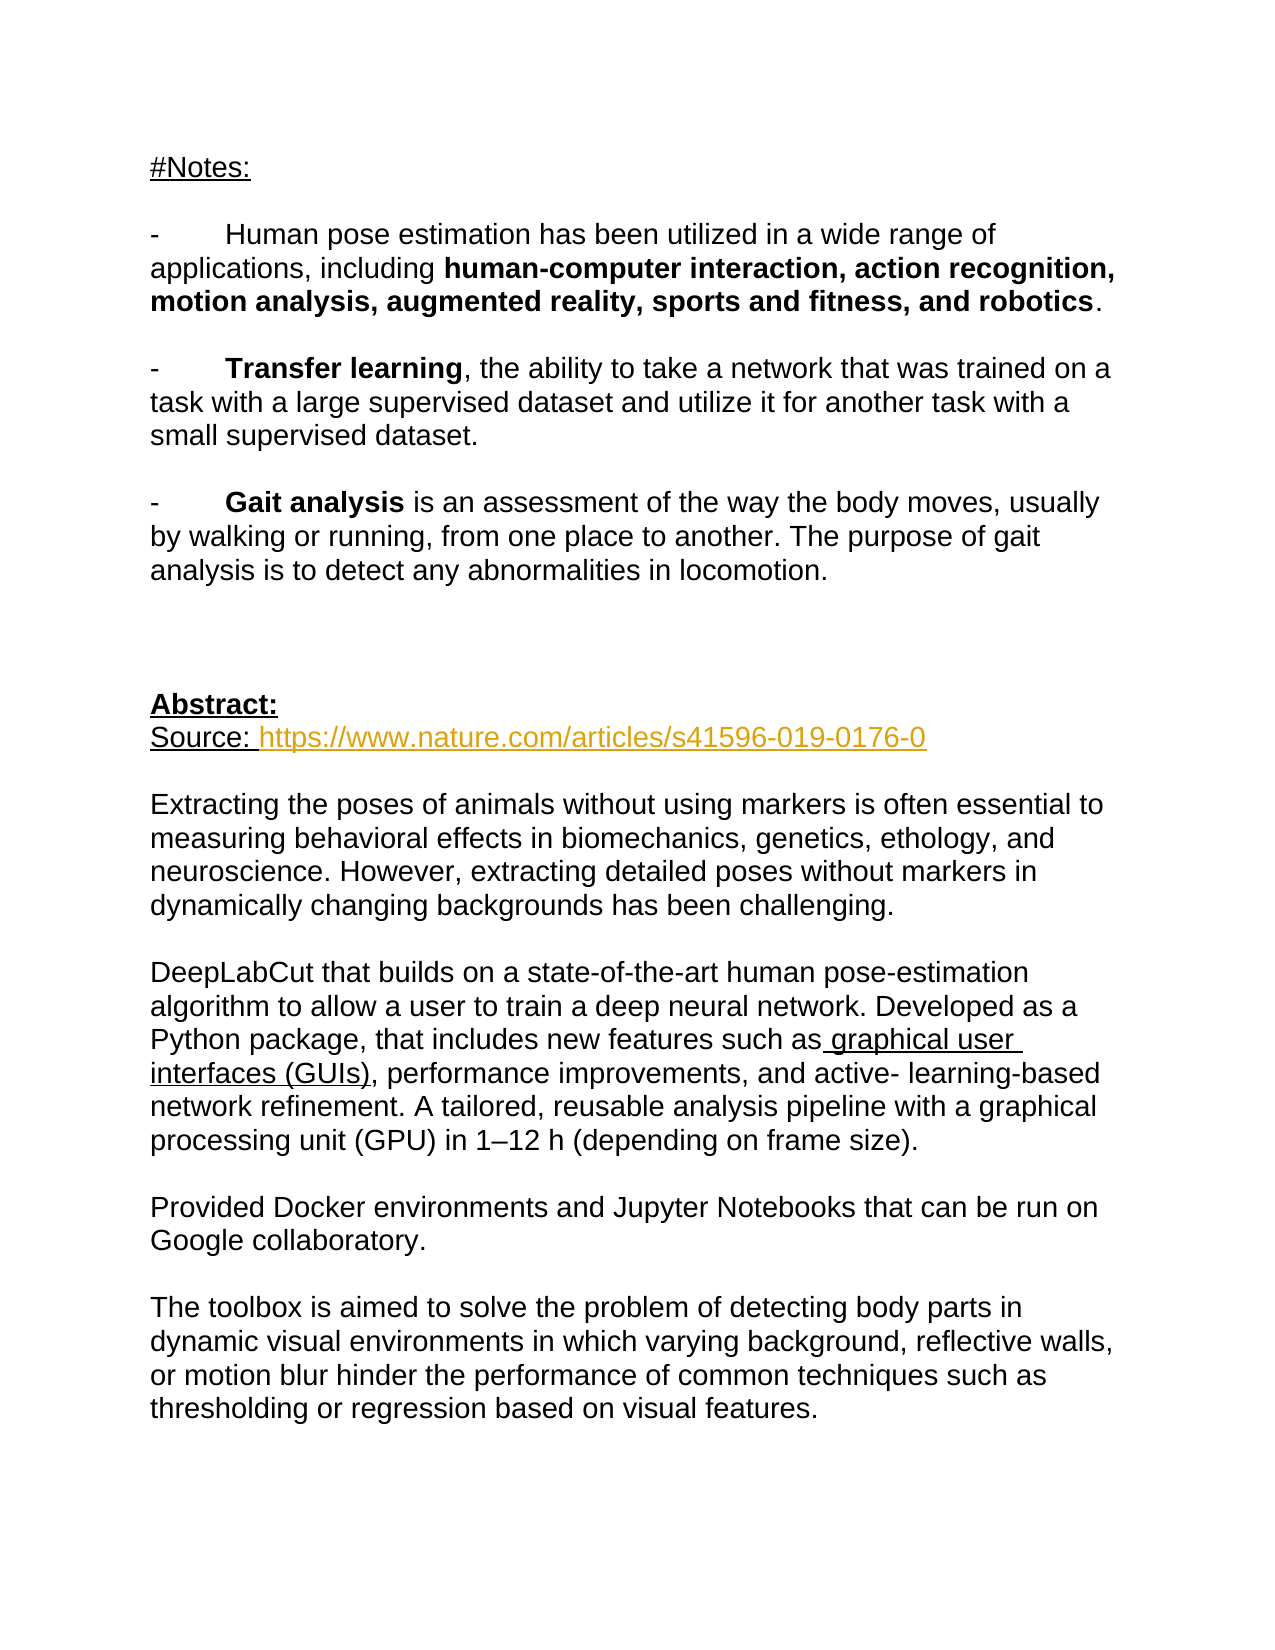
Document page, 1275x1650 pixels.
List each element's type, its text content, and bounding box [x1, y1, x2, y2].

text Provided Docker environments and Jupyter Notebooks that can be run on Google collaboratory. [150, 1190, 1125, 1257]
text The toolbox is aimed to solve the problem of detecting body parts in dynamic visual environments in which varying background, reflective walls, or motion blur hinder the performance of common techniques such as thresholding or regression based on visual features. [150, 1290, 1125, 1424]
list Human pose estimation has been utilized in a wide range of applications, including human-computer interaction, action recognition, motion analysis, augmented reality, sports and fitness, and robotics. [150, 217, 1125, 318]
text #Notes: [150, 150, 1125, 183]
list Transfer learning, the ability to take a network that was trained on a task with a large supervised dataset and utilize it for another task with a small supervised dataset. [150, 351, 1125, 452]
text Source: https://www.nature.com/articles/s41596-019-0176-0 [150, 720, 1125, 754]
text DeepLabCut that builds on a state-of-the-art human pose-estimation algorithm to allow a user to train a deep neural network. Developed as a Python package, that includes new features such as graphical user interfaces (GUIs), performance improvements, and active- learning-based network refinement. A tailored, reusable analysis pipeline with a graphical processing unit (GPU) in 1–12 h (depending on frame size). [150, 955, 1125, 1156]
text Abstract: [150, 687, 1125, 720]
list Gait analysis is an assessment of the way the body moves, usually by walking or running, from one place to another. The purpose of gait analysis is to detect any abnormalities in locomotion. [150, 485, 1125, 586]
text Extracting the poses of animals without using markers is often essential to measuring behavioral effects in biomechanics, genetics, ethology, and neuroscience. However, extracting detailed poses without markers in dynamically changing backgrounds has been challenging. [150, 787, 1125, 921]
